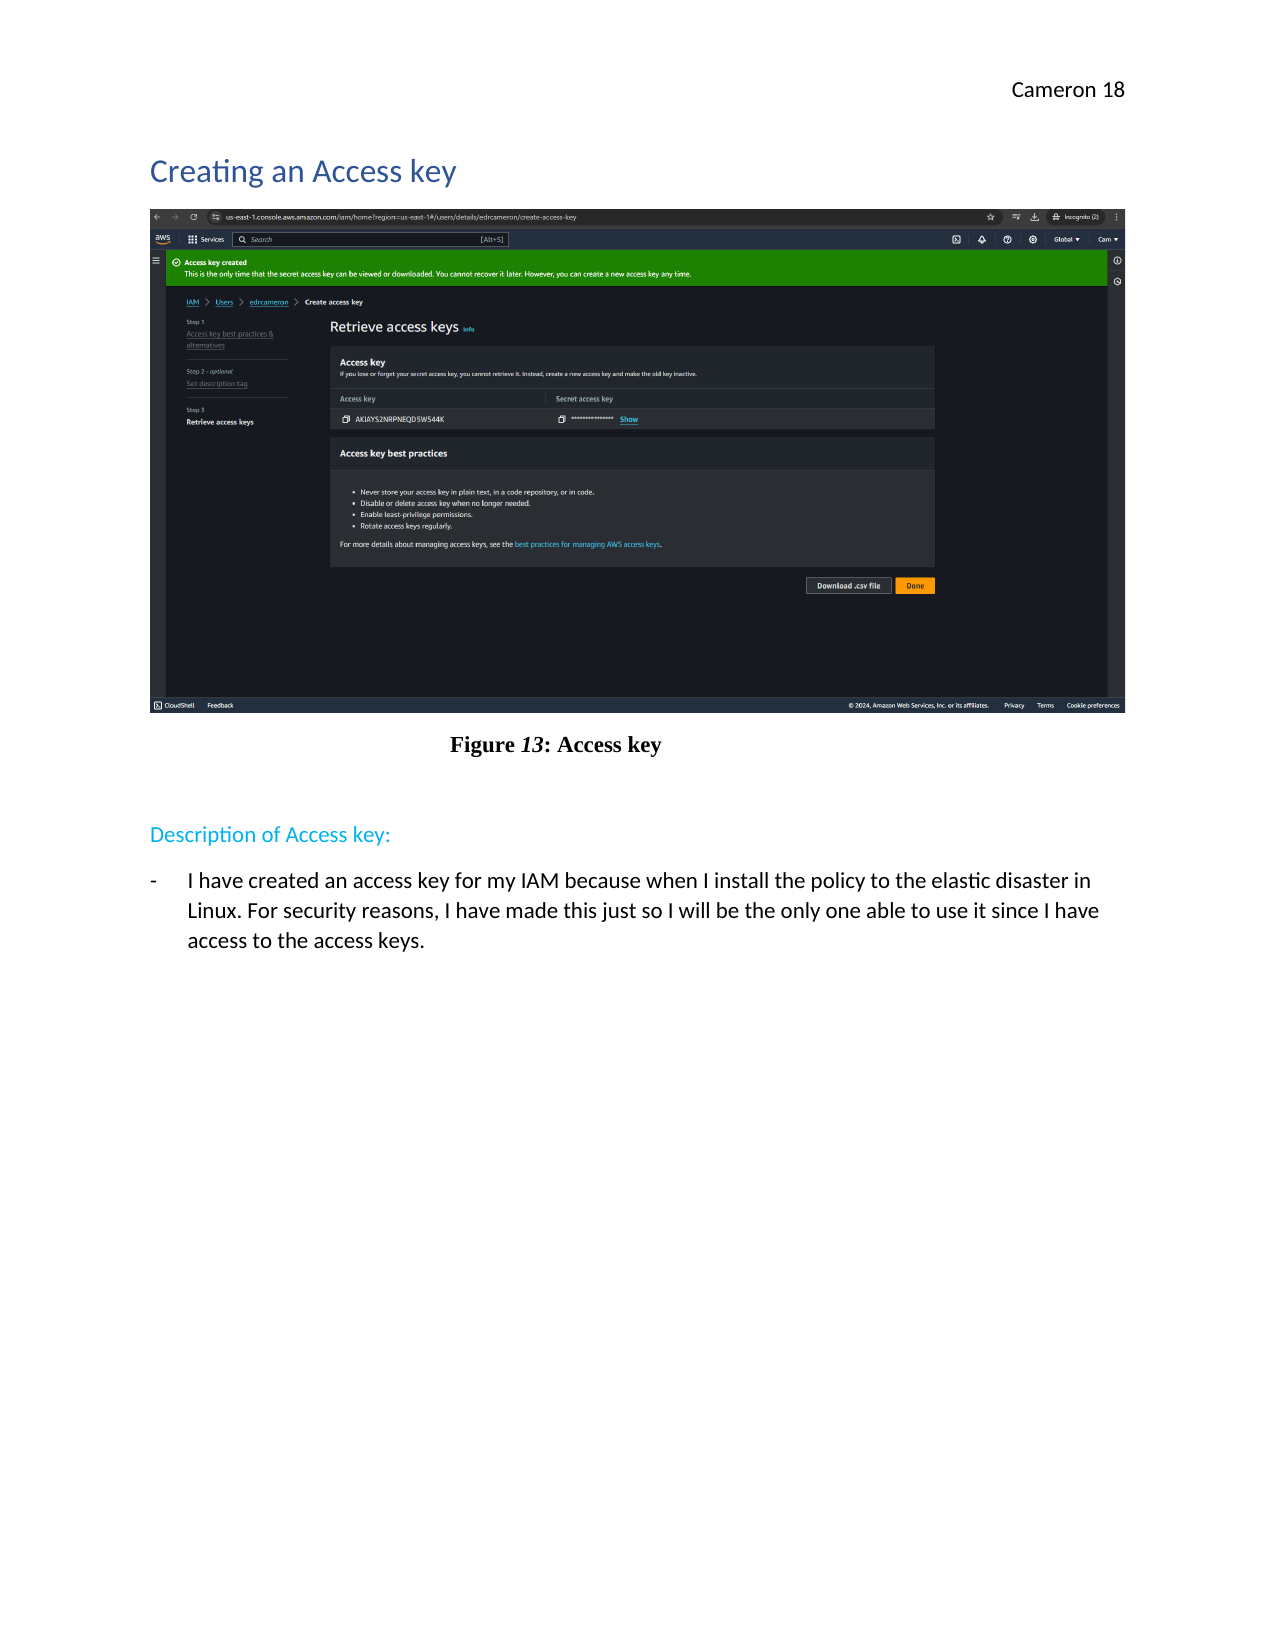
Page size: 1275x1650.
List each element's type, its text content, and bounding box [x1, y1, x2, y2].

text Figure 13: Access key [375, 731, 1125, 757]
picture [150, 209, 1125, 713]
text Creating an Access key [150, 150, 1125, 191]
list I have created an access key for my IAM because when I install the policy to the elastic disaster in Linux. For security reasons, I have made this just so I will be the only one able to use it since I have access to the access keys. [150, 866, 1125, 954]
text Description of Access key: [150, 820, 1125, 848]
